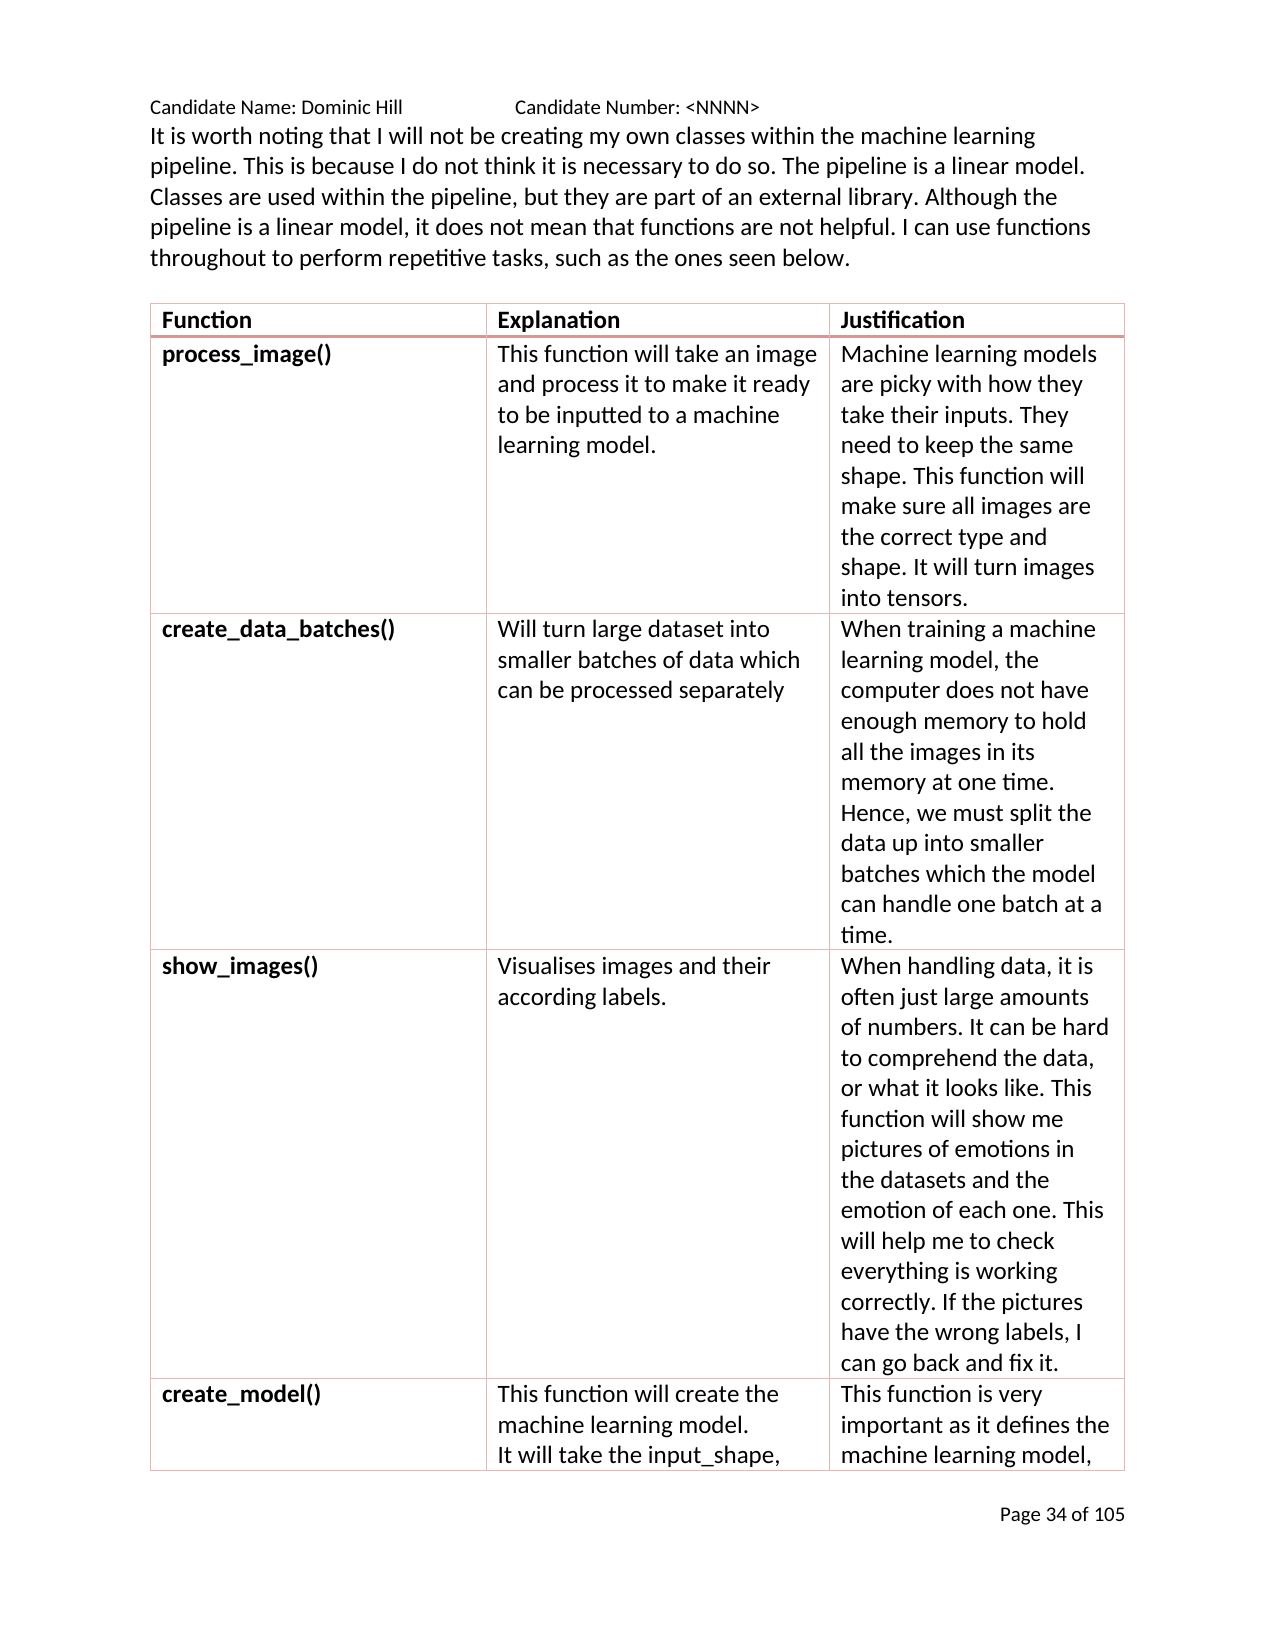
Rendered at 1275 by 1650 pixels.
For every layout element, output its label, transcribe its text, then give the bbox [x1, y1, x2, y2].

table_cell process_image() [151, 338, 486, 612]
table_cell create_data_batches() [151, 614, 486, 949]
table_header Justification [830, 304, 1124, 335]
table_cell show_images() [151, 950, 486, 1378]
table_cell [487, 1379, 829, 1470]
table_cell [830, 1379, 1124, 1470]
table_cell When training a machine learning model, the computer does not have enough memory to hold all the images in its memory at one time. Hence, we must split the data up into smaller batches which the model can handle one batch at a time. [830, 614, 1124, 949]
table_cell Will turn large dataset into smaller batches of data which can be processed separately [487, 614, 829, 949]
table_cell create_model() [151, 1379, 486, 1470]
table_cell Visualises images and their according labels. [487, 950, 829, 1378]
table_header Function [151, 304, 486, 335]
table_cell Machine learning models are picky with how they take their inputs. They need to keep the same shape. This function will make sure all images are the correct type and shape. It will turn images into tensors. [830, 338, 1124, 612]
text It is worth noting that I will not be creating my own classes within the machine learning pipeline. This is because I do not think it is necessary to do so. The pipeline is a linear model. Classes are used within the pipeline, but they are part of an external library. Although the pipeline is a linear model, it does not mean that functions are not helpful. I can use functions throughout to perform repetitive tasks, such as the ones seen below. [150, 120, 1125, 273]
table_cell When handling data, it is often just large amounts of numbers. It can be hard to comprehend the data, or what it looks like. This function will show me pictures of emotions in the datasets and the emotion of each one. This will help me to check everything is working correctly. If the pictures have the wrong labels, I can go back and fix it. [830, 950, 1124, 1378]
table_header Explanation [487, 304, 829, 335]
table_cell This function will take an image and process it to make it ready to be inputted to a machine learning model. [487, 338, 829, 612]
